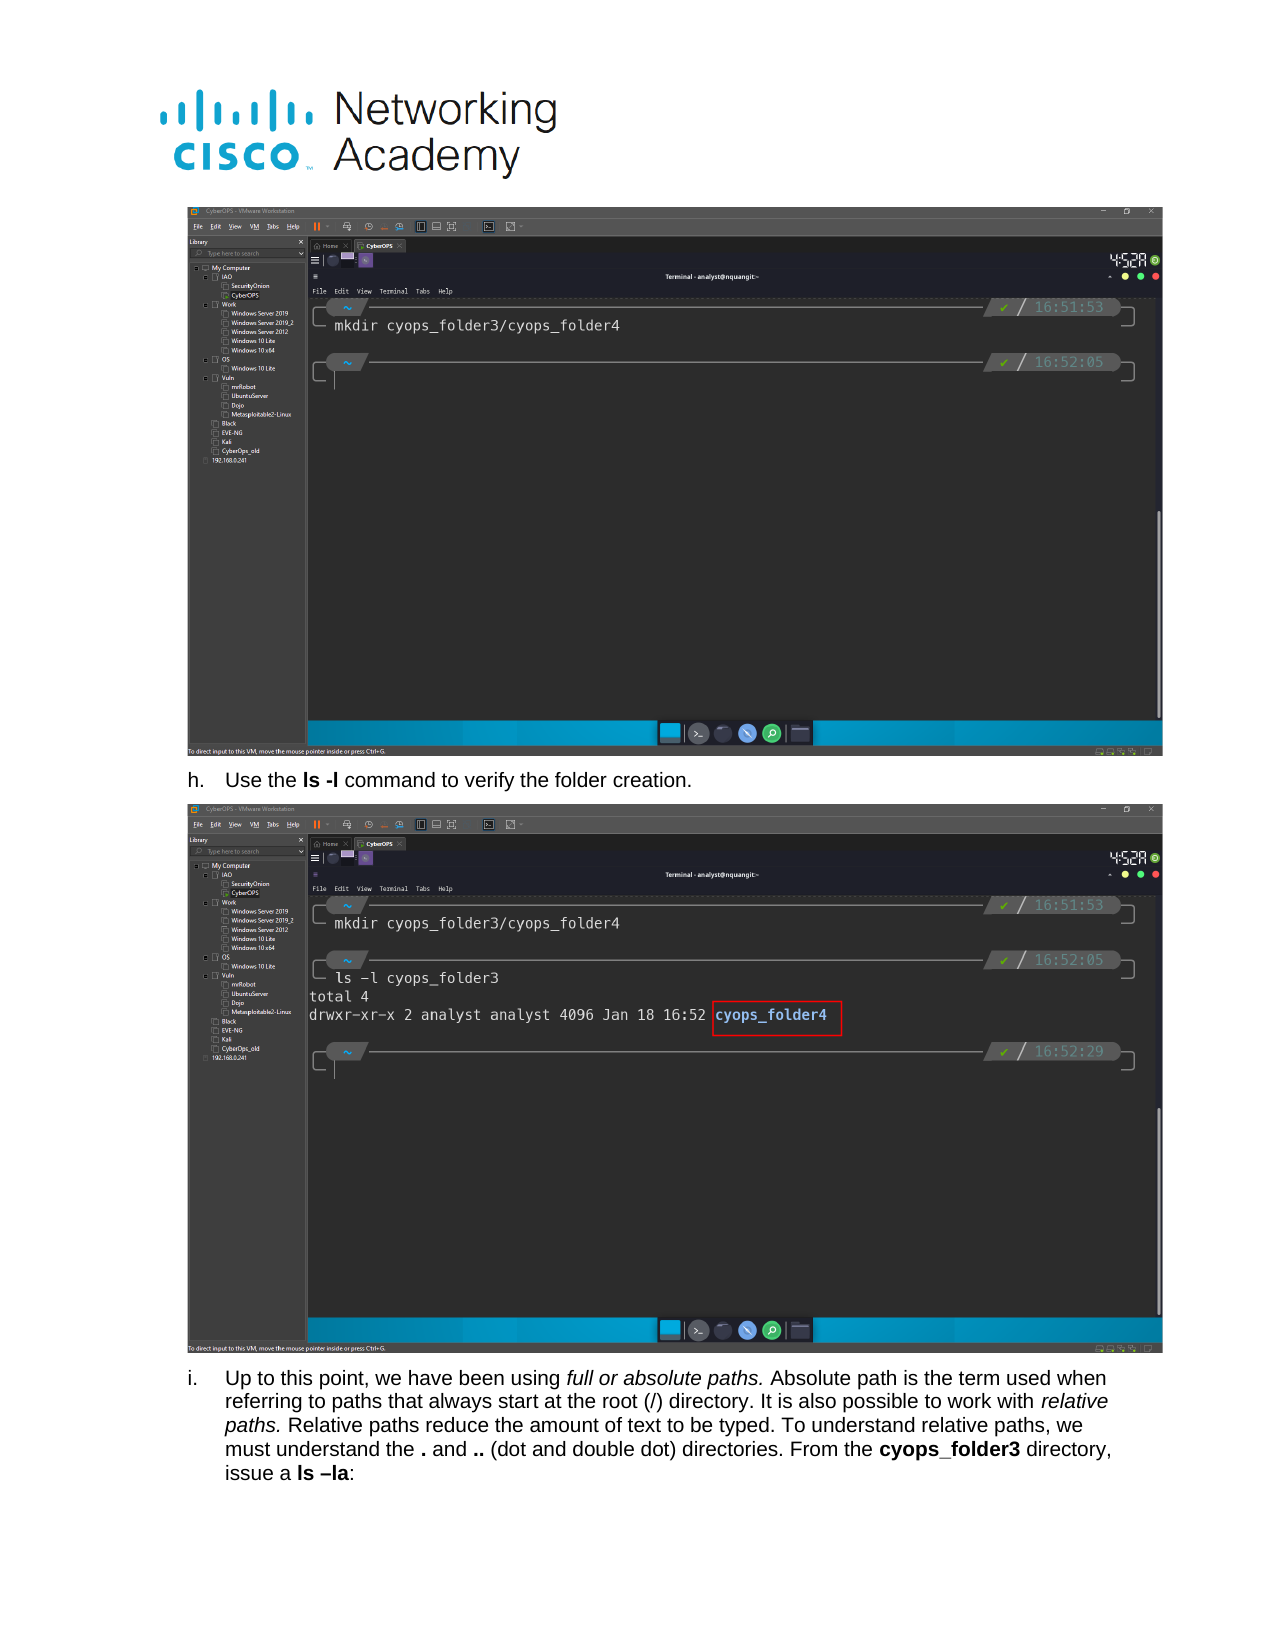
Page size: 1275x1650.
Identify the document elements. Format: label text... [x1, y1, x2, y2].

picture [150, 75, 1163, 756]
picture [187, 804, 1163, 1353]
list Up to this point, we have been using full or absolute paths. Absolute path is the term used when referring to paths that always start at the root (/) directory. It is also possible to work with relative paths. Relative paths reduce the amount of text to be typed. To understand relative paths, we must understand the . and .. (dot and double dot) directories. From the cyops_folder3 directory, issue a ls –la: [187, 1365, 1125, 1485]
list Use the ls -l command to verify the folder creation. [187, 768, 1125, 792]
